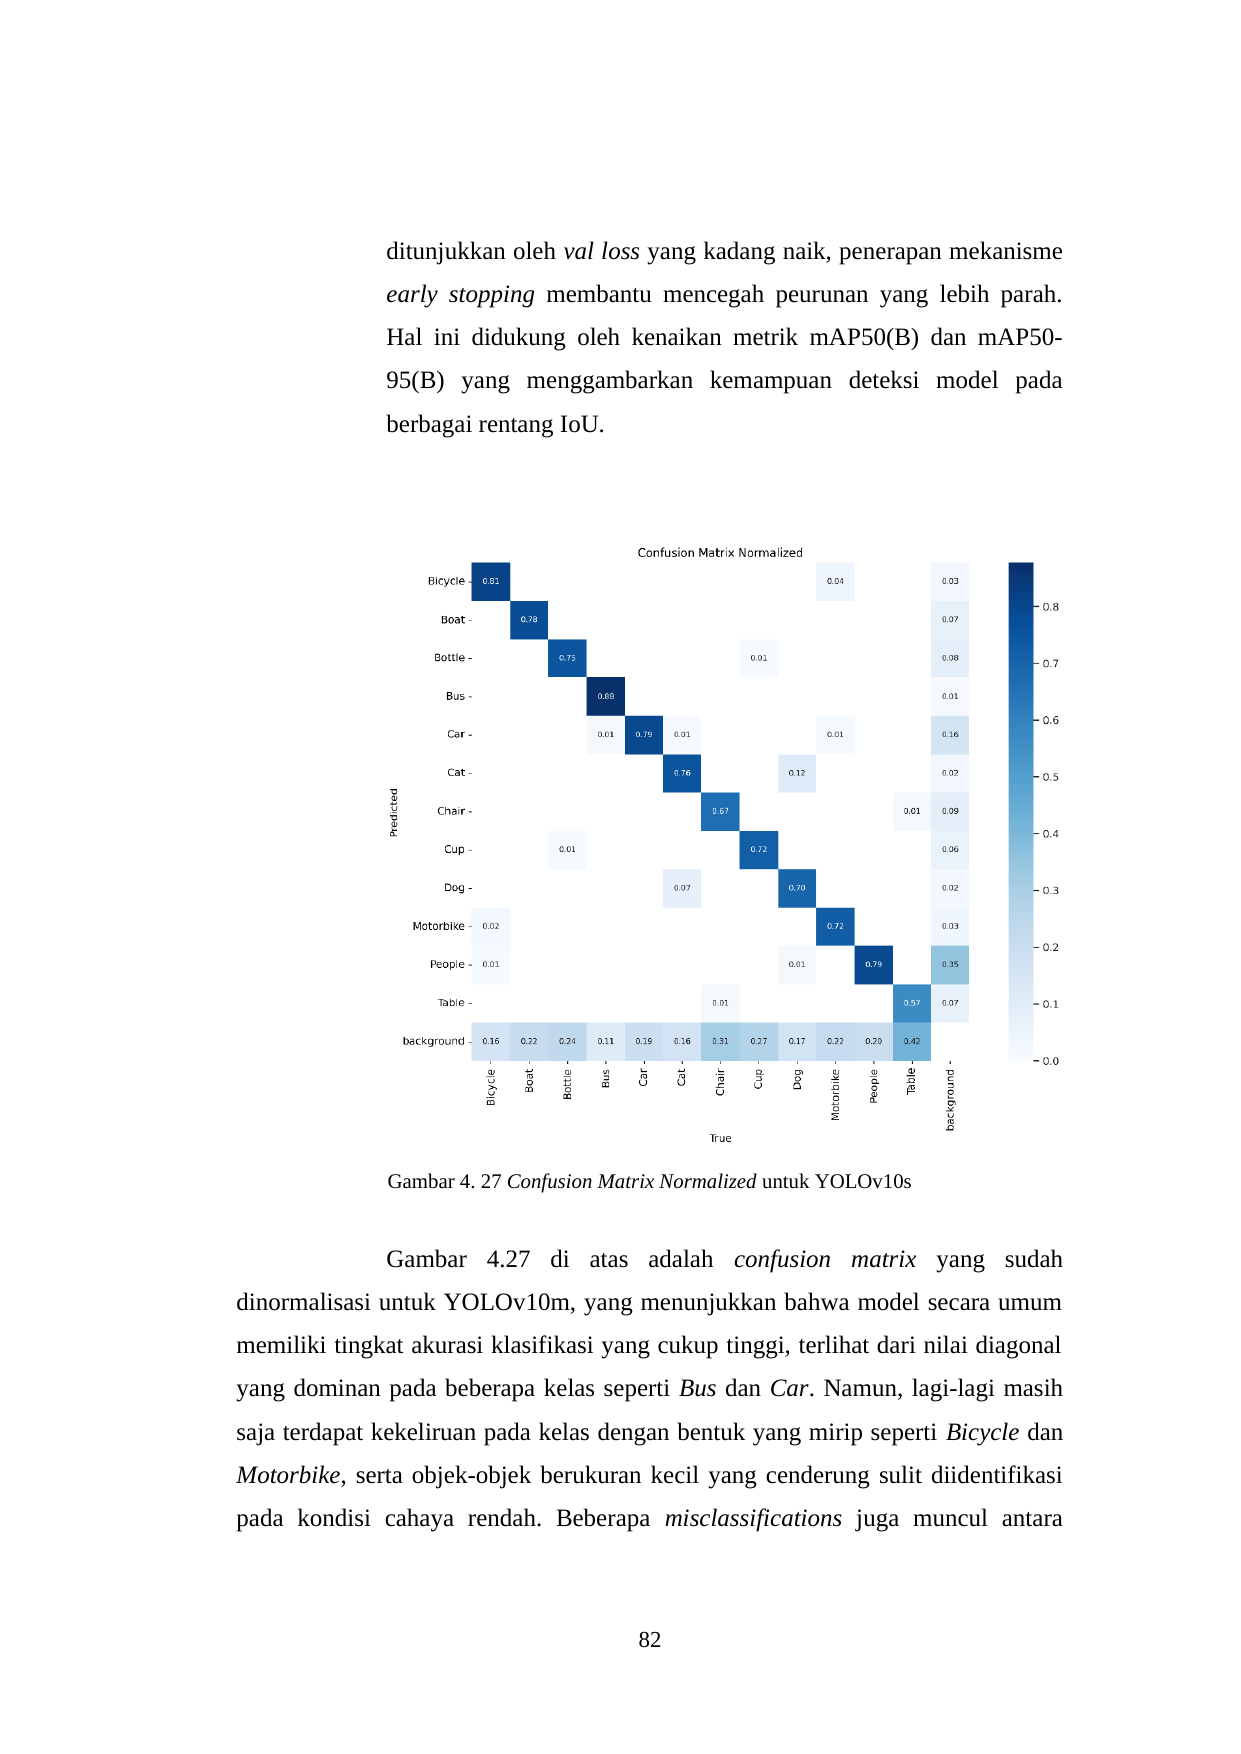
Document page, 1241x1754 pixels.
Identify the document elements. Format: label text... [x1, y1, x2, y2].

text Gambar 4. 27 Confusion Matrix Normalized untuk YOLOv10s [236, 1169, 1063, 1193]
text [386, 236, 1063, 437]
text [236, 1244, 1063, 1532]
picture [311, 535, 1138, 1156]
